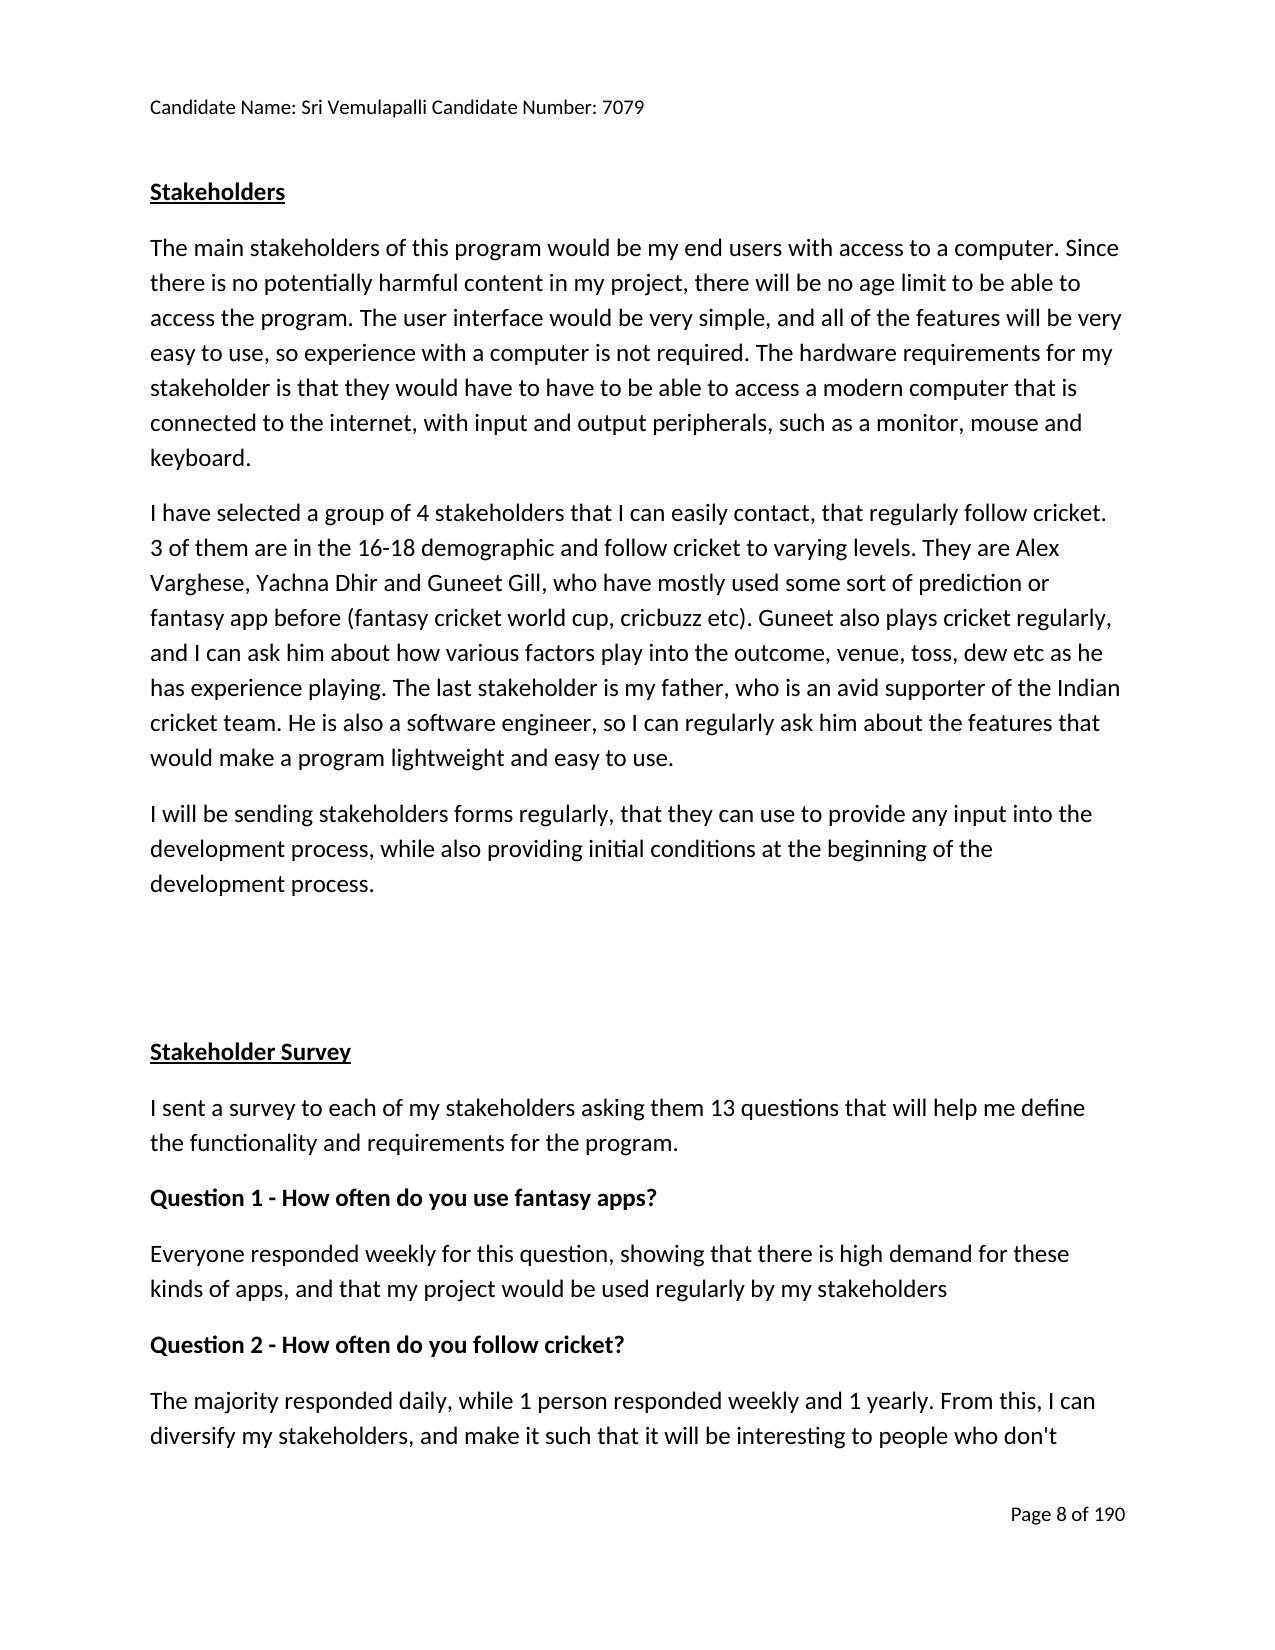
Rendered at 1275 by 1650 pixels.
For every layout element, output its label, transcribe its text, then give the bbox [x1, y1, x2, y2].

text Question 2 - How often do you follow cricket? [150, 1329, 1125, 1360]
text I will be sending stakeholders forms regularly, that they can use to provide any input into the development process, while also providing initial conditions at the beginning of the development process. [150, 798, 1125, 899]
text Stakeholder Survey [150, 1036, 1125, 1066]
text Everyone responded weekly for this question, showing that there is high demand for these kinds of apps, and that my project would be used regularly by my stakeholders [150, 1238, 1125, 1304]
text The main stakeholders of this program would be my end users with access to a computer. Since there is no potentially harmful content in my project, there will be no age limit to be able to access the program. The user interface would be very simple, and all of the features will be very easy to use, so experience with a computer is not required. The hardware requirements for my stakeholder is that they would have to have to be able to access a modern computer that is connected to the internet, with input and output peripherals, such as a monitor, mouse and keyboard. [150, 232, 1125, 472]
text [150, 1385, 1125, 1451]
text I have selected a group of 4 stakeholders that I can easily contact, that regularly follow cricket. 3 of them are in the 16-18 demographic and follow cricket to varying levels. They are Alex Varghese, Yachna Dhir and Guneet Gill, who have mostly used some sort of prediction or fantasy app before (fantasy cricket world cup, cricbuzz etc). Guneet also plays cricket regularly, and I can ask him about how various factors play into the outcome, venue, toss, dew etc as he has experience playing. The last stakeholder is my father, who is an avid supporter of the Indian cricket team. He is also a software engineer, so I can regularly ask him about the features that would make a program lightweight and easy to use. [150, 497, 1125, 773]
text Question 1 - How often do you use fantasy apps? [150, 1182, 1125, 1213]
text I sent a survey to each of my stakeholders asking them 13 questions that will help me define the functionality and requirements for the program. [150, 1092, 1125, 1157]
text Stakeholders [150, 176, 1125, 206]
